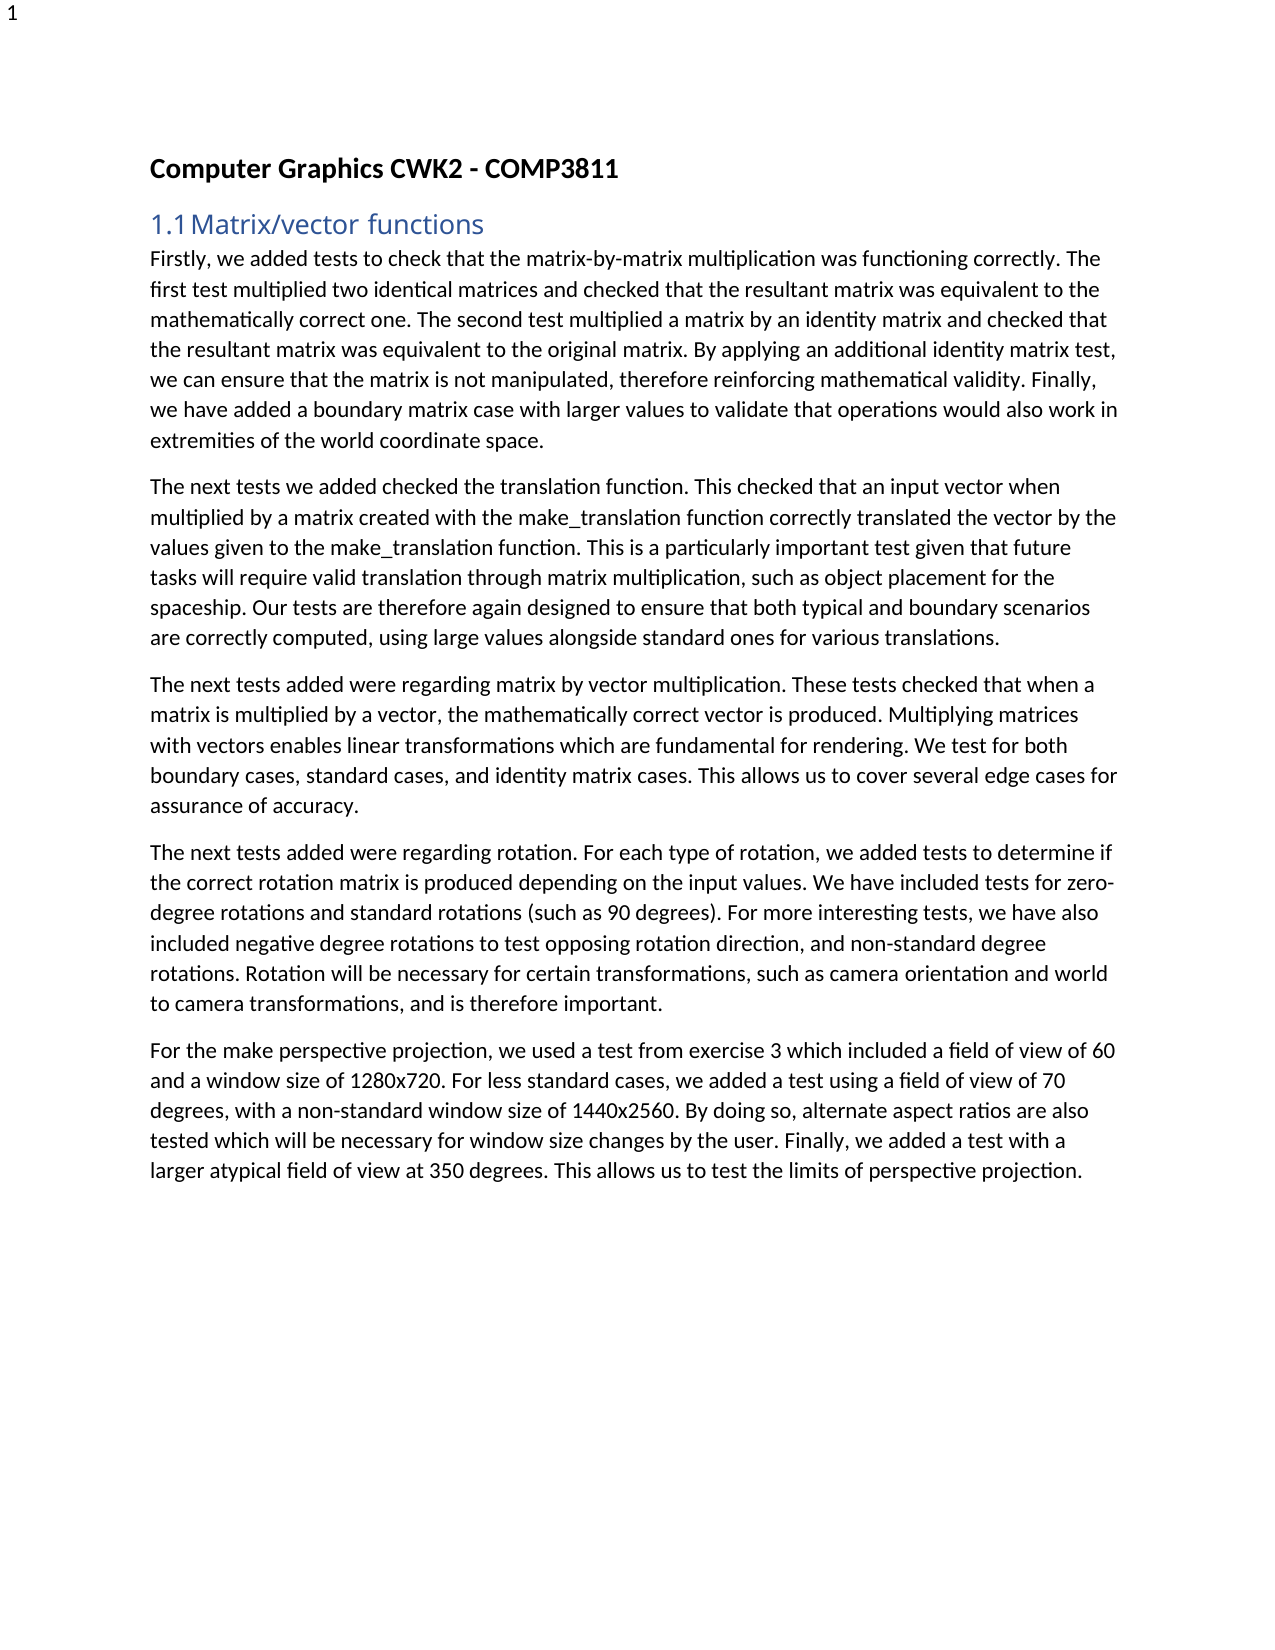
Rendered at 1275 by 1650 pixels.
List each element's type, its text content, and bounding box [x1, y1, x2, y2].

text Firstly, we added tests to check that the matrix-by-matrix multiplication was functioning correctly. The first test multiplied two identical matrices and checked that the resultant matrix was equivalent to the mathematically correct one. The second test multiplied a matrix by an identity matrix and checked that the resultant matrix was equivalent to the original matrix. By applying an additional identity matrix test, we can ensure that the matrix is not manipulated, therefore reinforcing mathematical validity. Finally, we have added a boundary matrix case with larger values to validate that operations would also work in extremities of the world coordinate space. [150, 244, 1118, 454]
text The next tests added were regarding rotation. For each type of rotation, we added tests to determine if the correct rotation matrix is produced depending on the input values. We have included tests for zero- degree rotations and standard rotations (such as 90 degrees). For more interesting tests, we have also included negative degree rotations to test opposing rotation direction, and non-standard degree rotations. Rotation will be necessary for certain transformations, such as camera orientation and world to camera transformations, and is therefore important. [150, 838, 1118, 1017]
text For the make perspective projection, we used a test from exercise 3 which included a field of view of 60 and a window size of 1280x720. For less standard cases, we added a test using a field of view of 70 degrees, with a non-standard window size of 1440x2560. By doing so, alternate aspect ratios are also tested which will be necessary for window size changes by the user. Finally, we added a test with a larger atypical field of view at 350 degrees. This allows us to test the limits of perspective projection. [150, 1036, 1118, 1185]
text The next tests added were regarding matrix by vector multiplication. These tests checked that when a matrix is multiplied by a vector, the mathematically correct vector is produced. Multiplying matrices with vectors enables linear transformations which are fundamental for rendering. We test for both boundary cases, standard cases, and identity matrix cases. This allows us to cover several edge cases for assurance of accuracy. [150, 670, 1118, 819]
title Computer Graphics CWK2 - COMP3811 [150, 150, 1210, 186]
text The next tests we added checked the translation function. This checked that an input vector when multiplied by a matrix created with the make_translation function correctly translated the vector by the values given to the make_translation function. This is a particularly important test given that future tasks will require valid translation through matrix multiplication, such as object placement for the spaceship. Our tests are therefore again designed to ensure that both typical and boundary scenarios are correctly computed, using large values alongside standard ones for various translations. [150, 472, 1118, 652]
list Matrix/vector functions [150, 205, 1210, 242]
